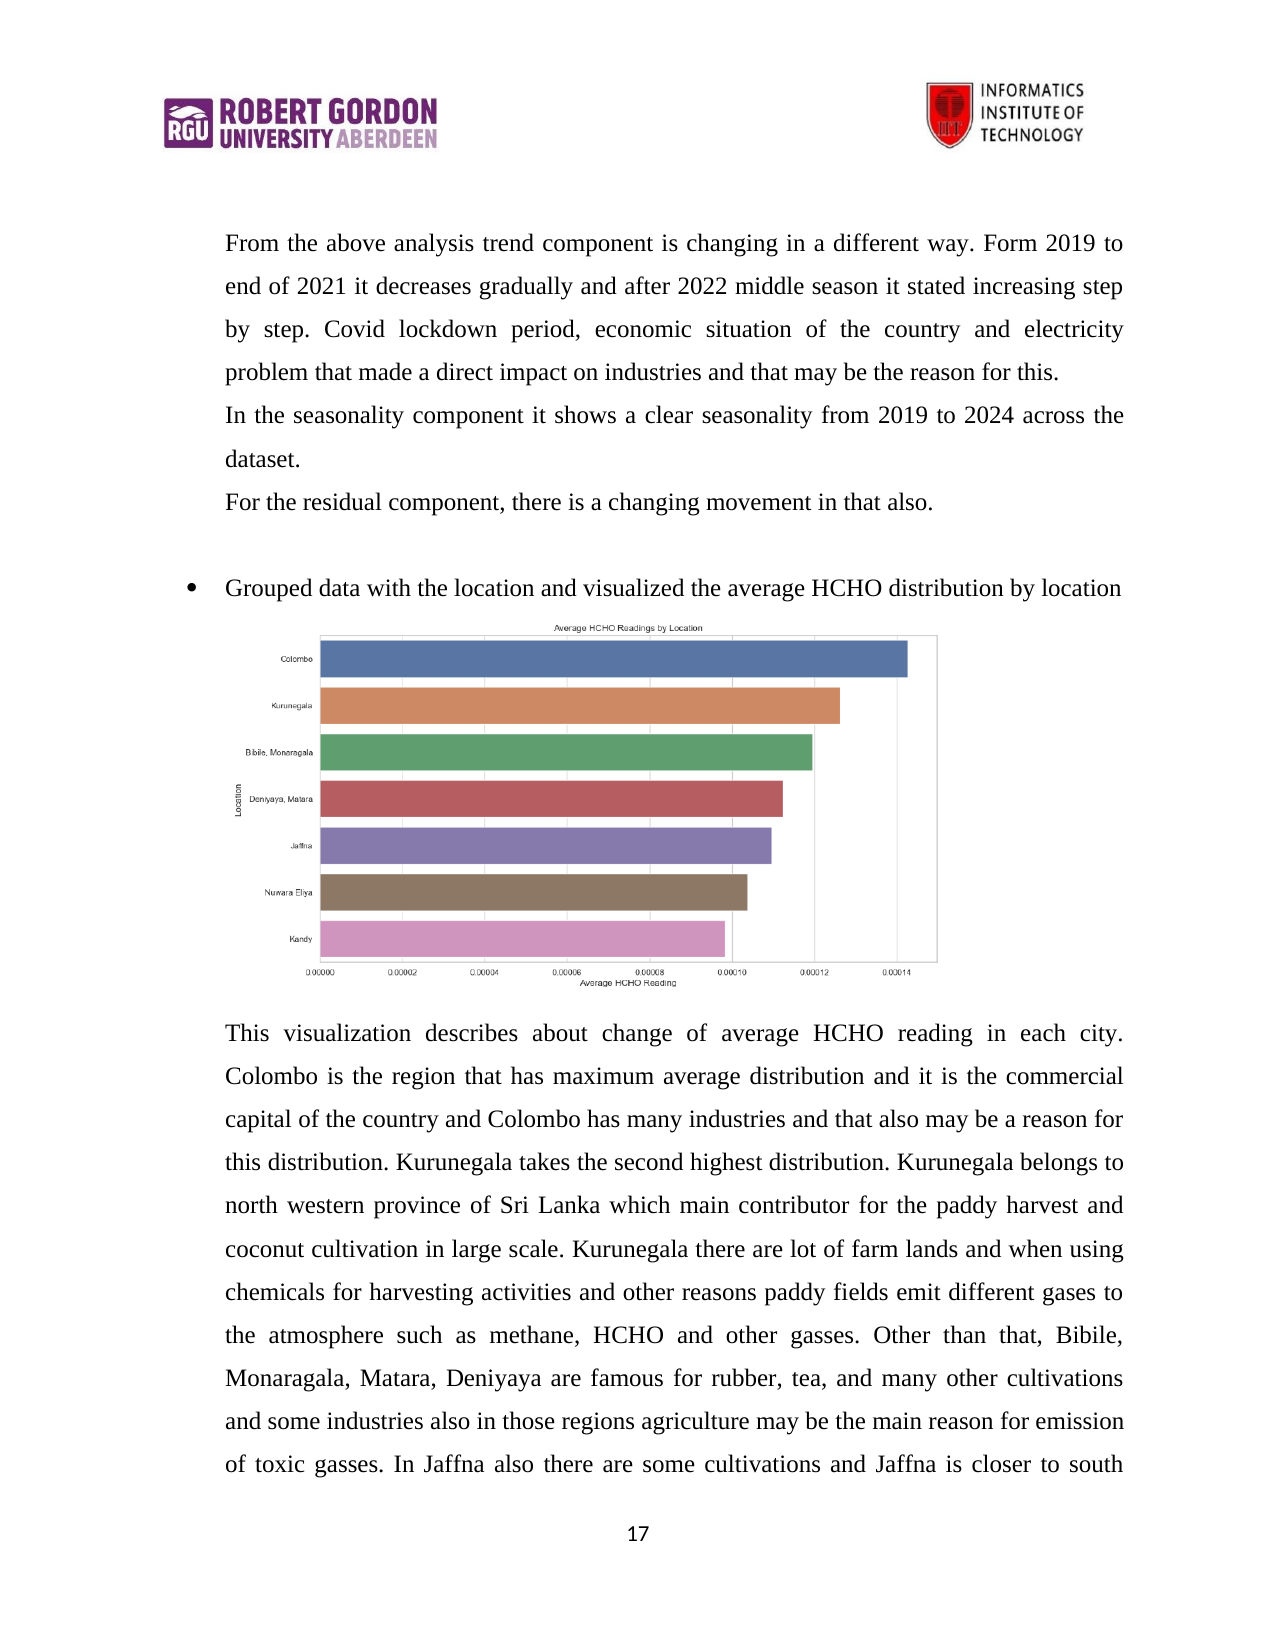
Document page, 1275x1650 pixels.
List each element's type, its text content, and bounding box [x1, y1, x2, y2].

picture [225, 616, 945, 1004]
picture [161, 91, 439, 153]
list From the above analysis trend component is changing in a different way. Form 2019 to end of 2021 it decreases gradually and after 2022 middle season it stated increasing step by step. Covid lockdown period, economic situation of the country and electricity problem that made a direct impact on industries and that may be the reason for this. [225, 228, 1125, 386]
picture [920, 75, 1088, 153]
list For the residual component, there is a changing movement in that also. [225, 487, 1125, 516]
list In the seasonality component it shows a clear seasonality from 2019 to 2024 across the dataset. [225, 401, 1125, 472]
list Grouped data with the location and visualized the average HCHO distribution by location [187, 573, 1125, 602]
